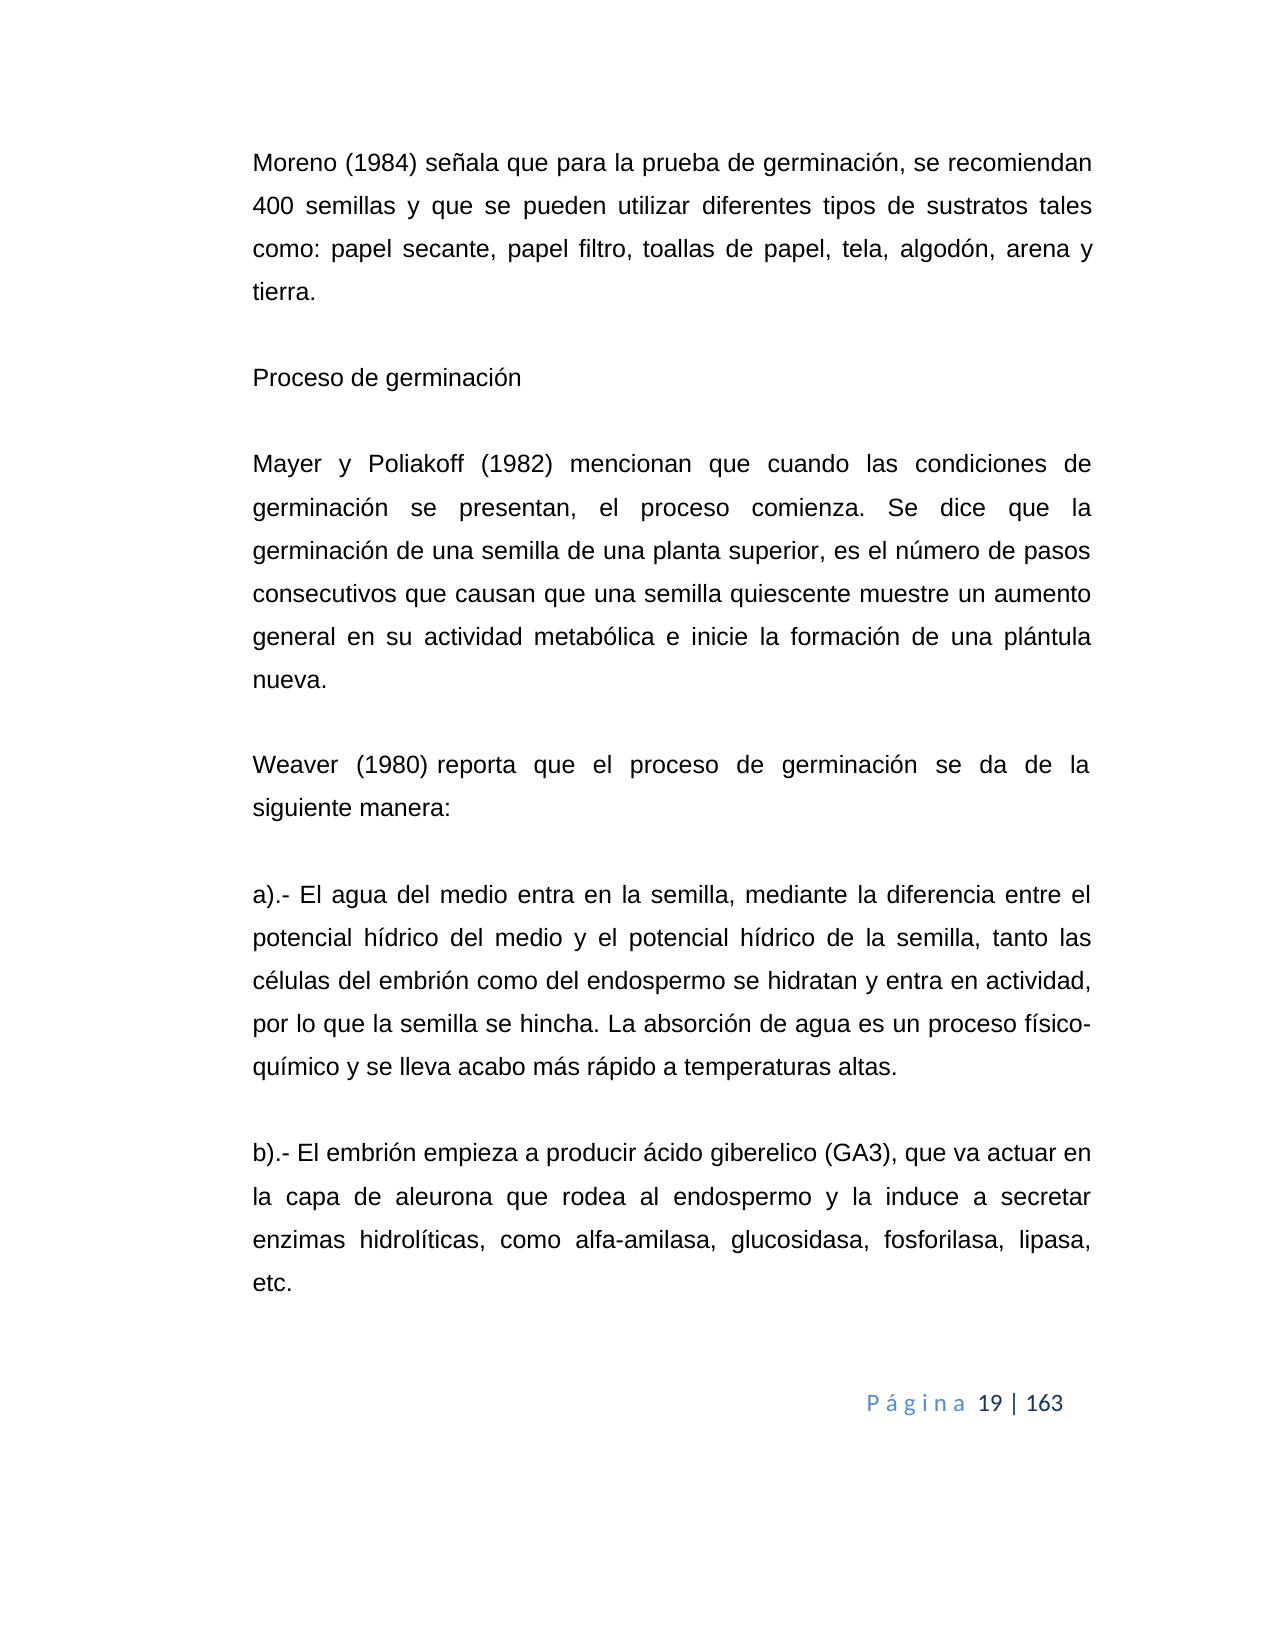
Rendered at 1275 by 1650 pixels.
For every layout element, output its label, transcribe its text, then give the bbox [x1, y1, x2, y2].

text Proceso de germinación [252, 363, 1093, 392]
text a).- El agua del medio entra en la semilla, mediante la diferencia entre el potencial hídrico del medio y el potencial hídrico de la semilla, tanto las células del embrión como del endospermo se hidratan y entra en actividad, por lo que la semilla se hincha. La absorción de agua es un proceso físico- químico y se lleva acabo más rápido a temperaturas altas. [252, 879, 1093, 1081]
text b).- El embrión empieza a producir ácido giberelico (GA3), que va actuar en la capa de aleurona que rodea al endospermo y la induce a secretar enzimas hidrolíticas, como alfa-amilasa, glucosidasa, fosforilasa, lipasa, etc. [252, 1138, 1093, 1296]
text Moreno (1984) señala que para la prueba de germinación, se recomiendan 400 semillas y que se pueden utilizar diferentes tipos de sustratos tales como: papel secante, papel filtro, toallas de papel, tela, algodón, arena y tierra. [252, 148, 1093, 306]
text Weaver (1980) reporta que el proceso de germinación se da de la siguiente manera: [252, 750, 1093, 822]
text Mayer y Poliakoff (1982) mencionan que cuando las condiciones de germinación se presentan, el proceso comienza. Se dice que la germinación de una semilla de una planta superior, es el número de pasos consecutivos que causan que una semilla quiescente muestre un aumento general en su actividad metabólica e inicie la formación de una plántula nueva. [252, 449, 1093, 694]
